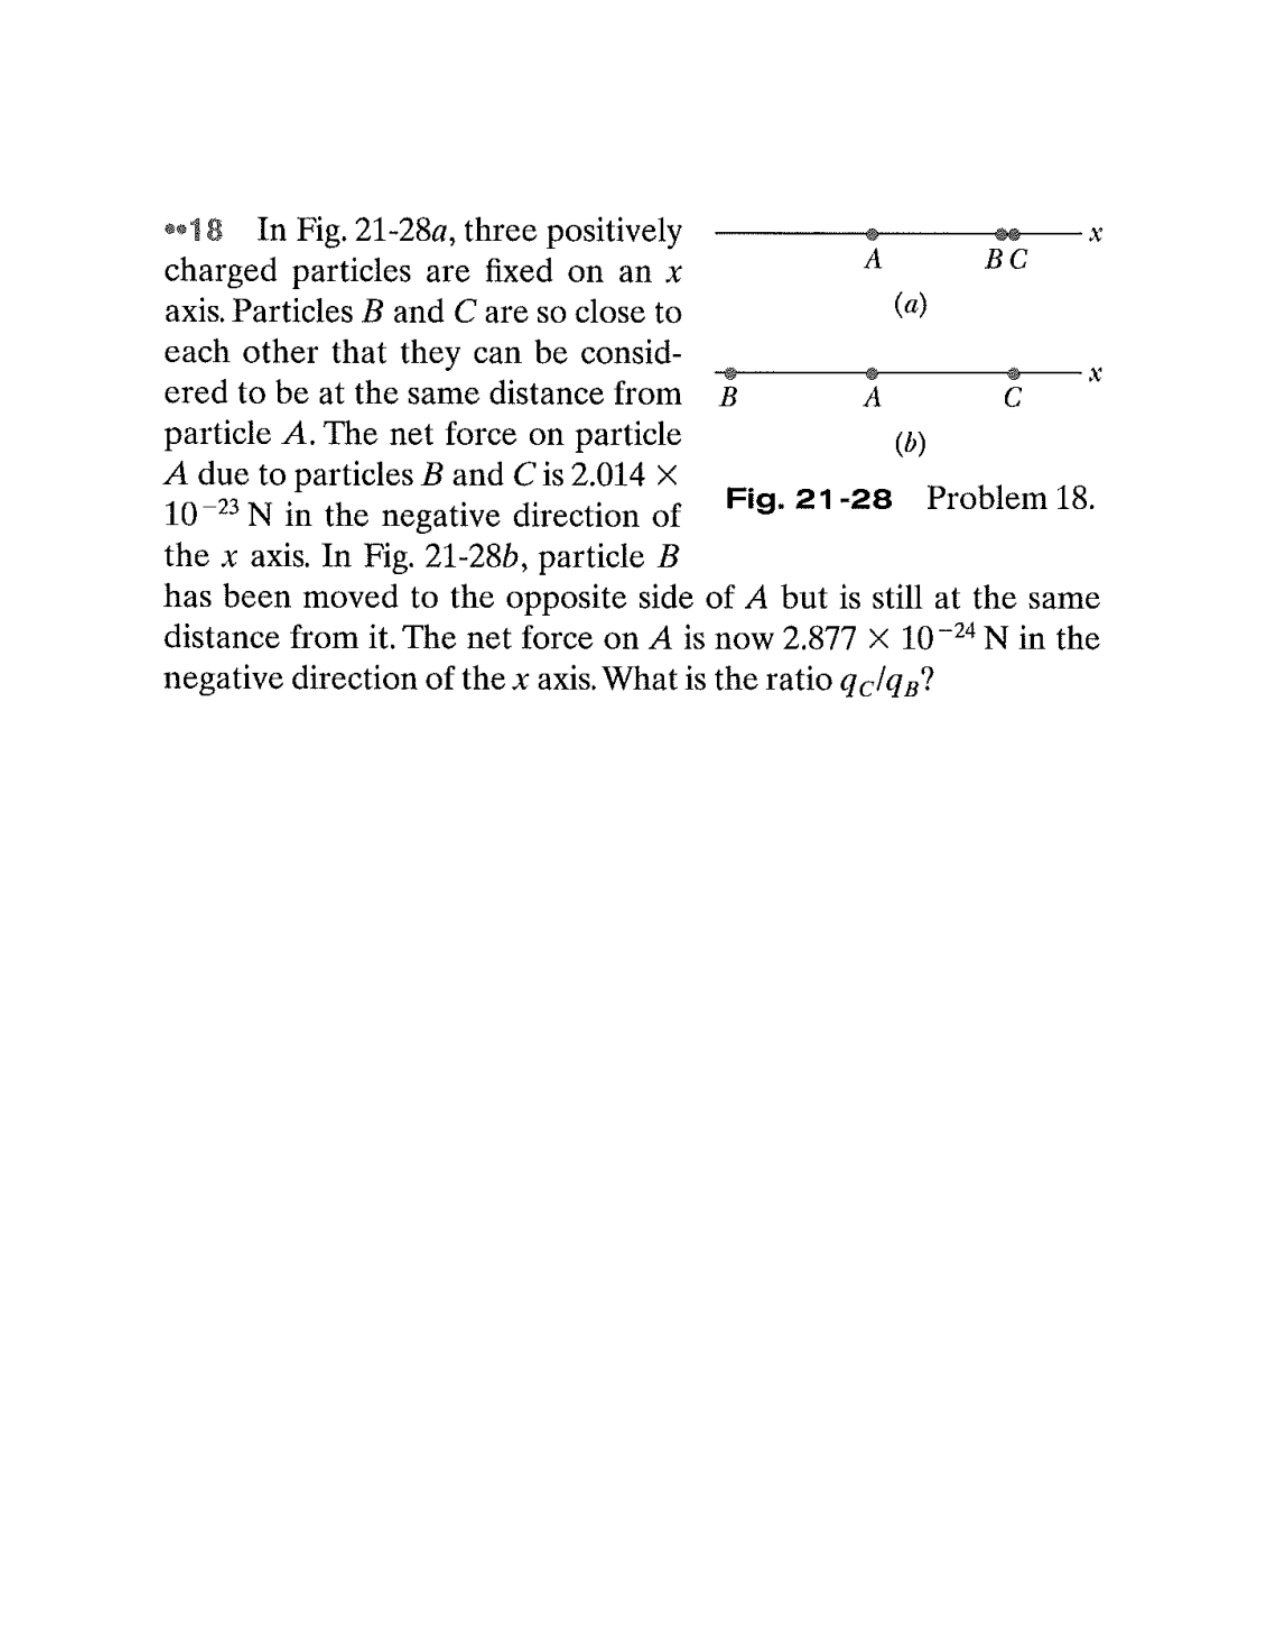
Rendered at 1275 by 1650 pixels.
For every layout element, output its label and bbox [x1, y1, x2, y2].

picture [150, 196, 1125, 710]
